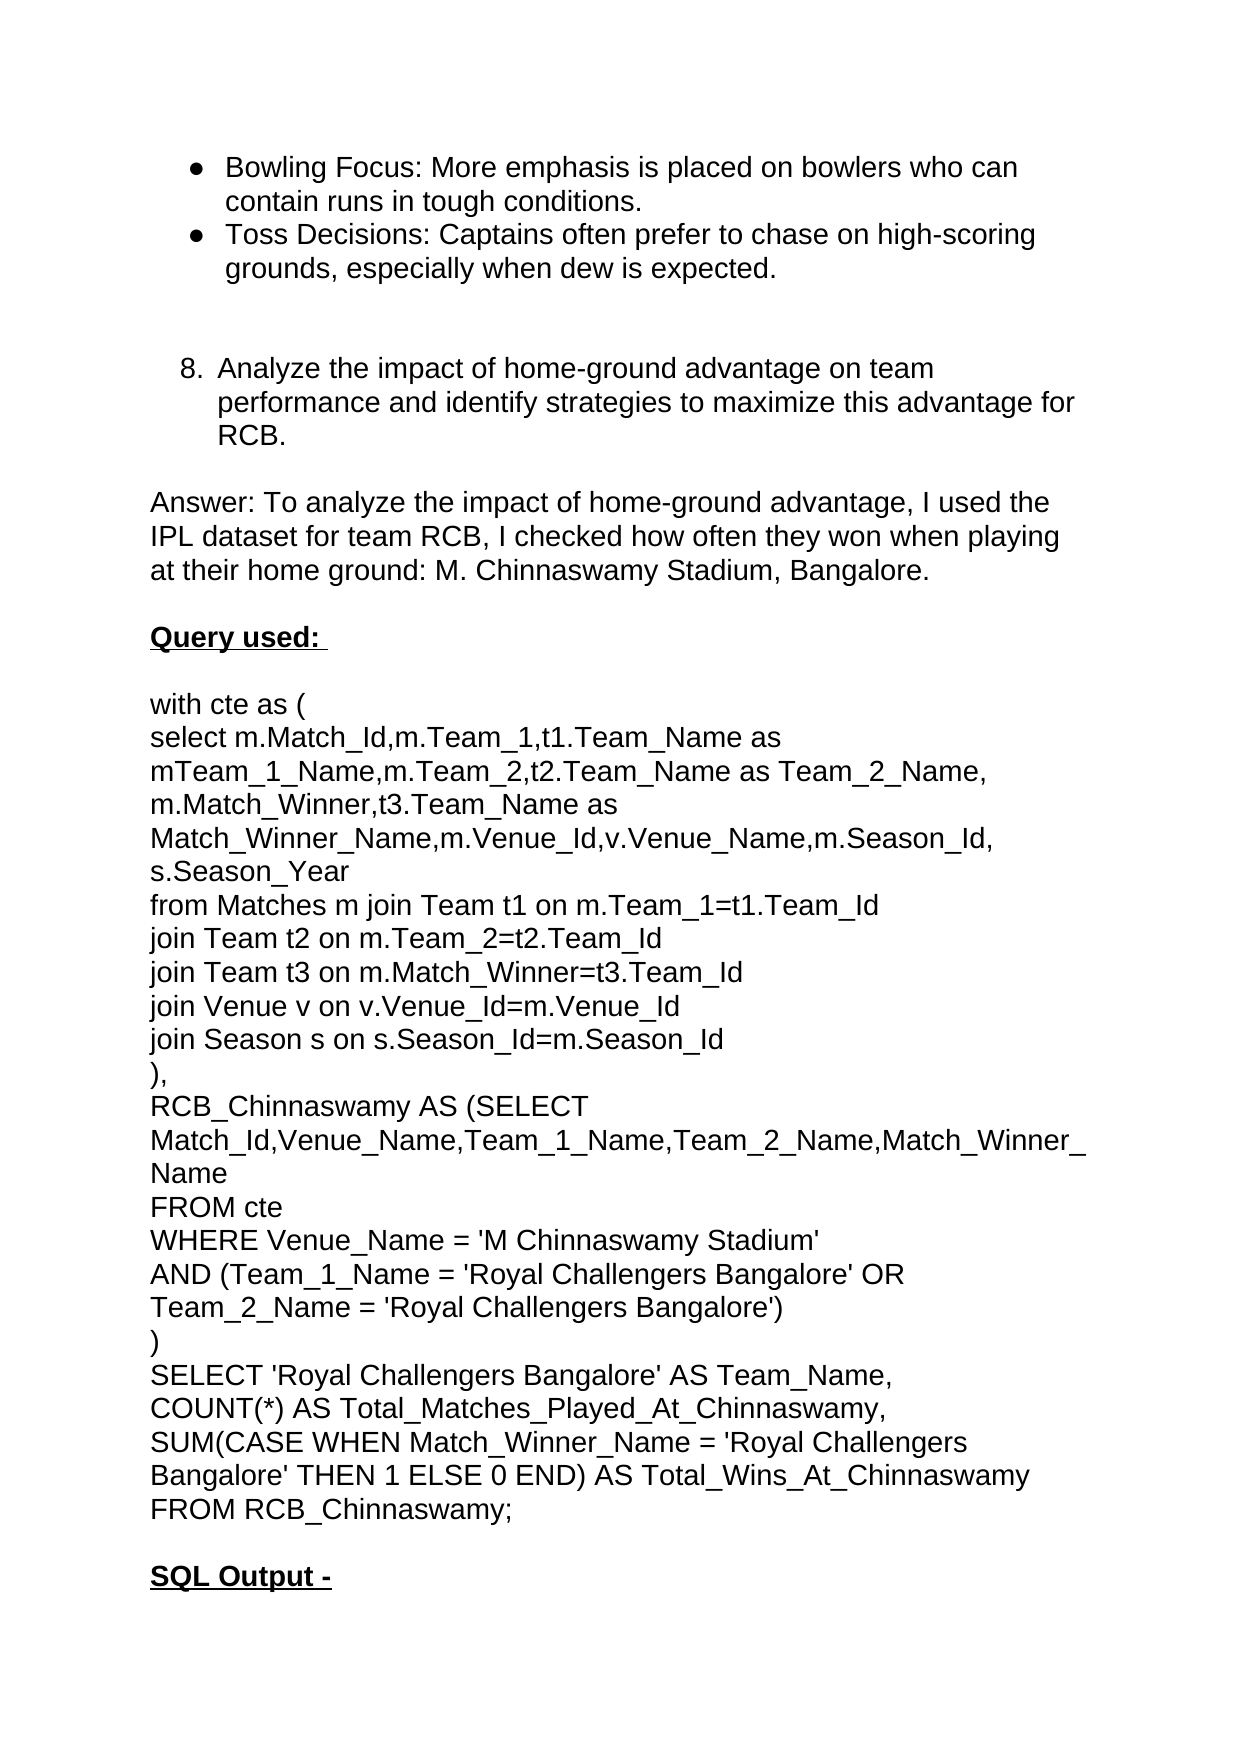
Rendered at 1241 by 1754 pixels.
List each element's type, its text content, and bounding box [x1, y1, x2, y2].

text FROM cte [150, 1190, 1090, 1223]
text FROM RCB_Chinnaswamy; [150, 1492, 1090, 1525]
text SELECT 'Royal Challengers Bangalore' AS Team_Name, [150, 1357, 1090, 1391]
text WHERE Venue_Name = 'M Chinnaswamy Stadium' [150, 1223, 1090, 1257]
text AND (Team_1_Name = 'Royal Challengers Bangalore' OR Team_2_Name = 'Royal Challengers Bangalore') [150, 1257, 1090, 1324]
text SUM(CASE WHEN Match_Winner_Name = 'Royal Challengers Bangalore' THEN 1 ELSE 0 END) AS Total_Wins_At_Chinnaswamy [150, 1424, 1090, 1492]
text m.Match_Winner,t3.Team_Name as Match_Winner_Name,m.Venue_Id,v.Venue_Name,m.Season_Id, [150, 787, 1090, 854]
text ) [150, 1324, 1090, 1357]
text join Season s on s.Season_Id=m.Season_Id [150, 1022, 1090, 1056]
text from Matches m join Team t1 on m.Team_1=t1.Team_Id [150, 888, 1090, 921]
text RCB_Chinnaswamy AS (SELECT Match_Id,Venue_Name,Team_1_Name,Team_2_Name,Match_Winner_Name [150, 1089, 1090, 1190]
text with cte as ( [150, 687, 1090, 720]
text join Team t3 on m.Match_Winner=t3.Team_Id [150, 955, 1090, 988]
text Query used: [150, 619, 1090, 653]
list Bowling Focus: More emphasis is placed on bowlers who can contain runs in tough conditions. [187, 150, 1090, 217]
list Analyze the impact of home-ground advantage on team performance and identify strategies to maximize this advantage for RCB. [179, 351, 1090, 452]
text ), [150, 1056, 1090, 1089]
text join Venue v on v.Venue_Id=m.Venue_Id [150, 988, 1090, 1022]
text join Team t2 on m.Team_2=t2.Team_Id [150, 921, 1090, 955]
text s.Season_Year [150, 854, 1090, 888]
text COUNT(*) AS Total_Matches_Played_At_Chinnaswamy, [150, 1391, 1090, 1424]
list Toss Decisions: Captains often prefer to chase on high-scoring grounds, especially when dew is expected. [187, 217, 1090, 284]
text select m.Match_Id,m.Team_1,t1.Team_Name as mTeam_1_Name,m.Team_2,t2.Team_Name as Team_2_Name, [150, 720, 1090, 787]
text Answer: To analyze the impact of home-ground advantage, I used the IPL dataset for team RCB, I checked how often they won when playing at their home ground: M. Chinnaswamy Stadium, Bangalore. [150, 485, 1090, 586]
text SQL Output - [150, 1559, 1090, 1592]
